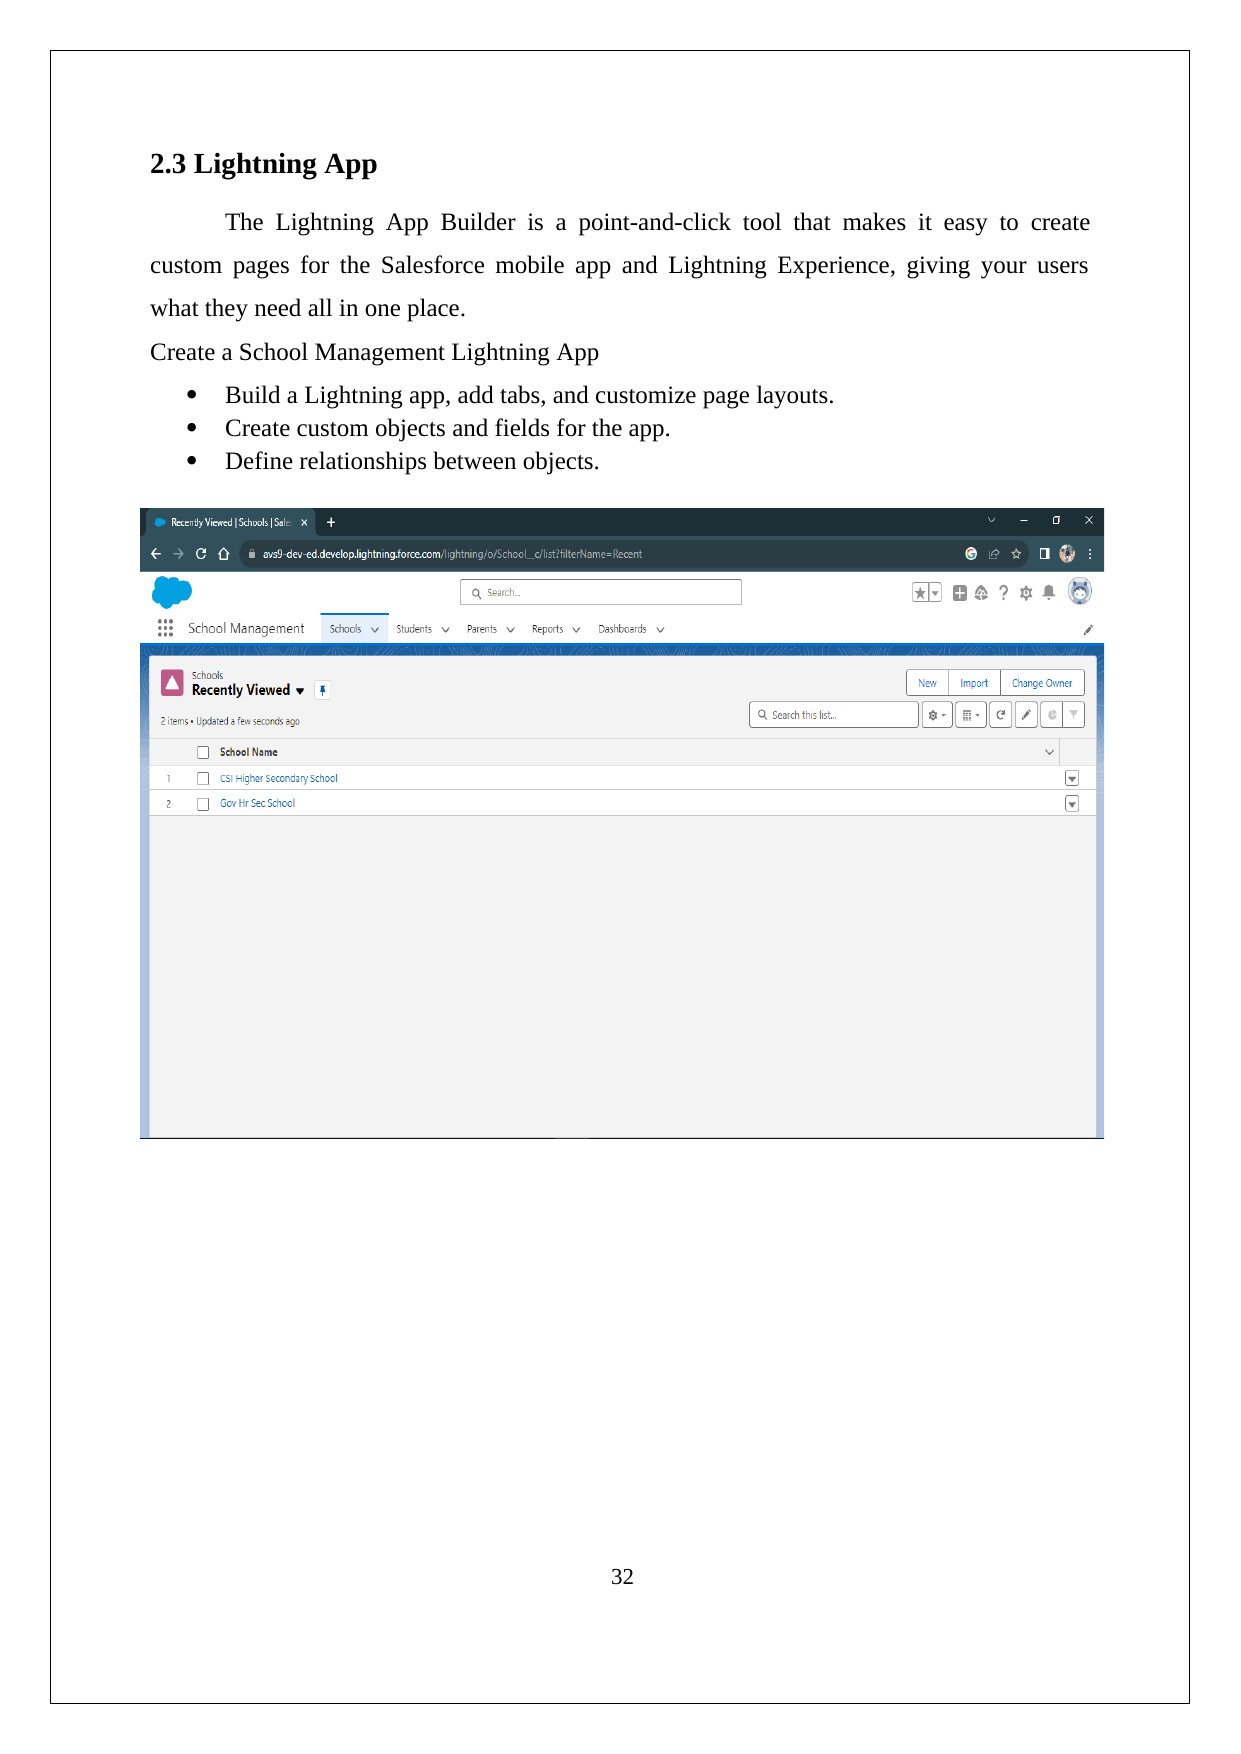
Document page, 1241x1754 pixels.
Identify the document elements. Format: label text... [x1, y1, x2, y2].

list Define relationships between objects. [187, 446, 1182, 474]
list Build a Lightning app, add tabs, and customize page layouts. [187, 380, 1182, 408]
text The Lightning App Builder is a point-and-click tool that makes it easy to create custom pages for the Salesforce mobile app and Lightning Experience, giving your users what they need all in one place. [150, 207, 1090, 322]
picture [140, 508, 1105, 1139]
subtitle Lightning App [150, 146, 1182, 179]
list Create custom objects and fields for the app. [187, 413, 1182, 442]
text Create a School Management Lightning App [150, 337, 1182, 365]
